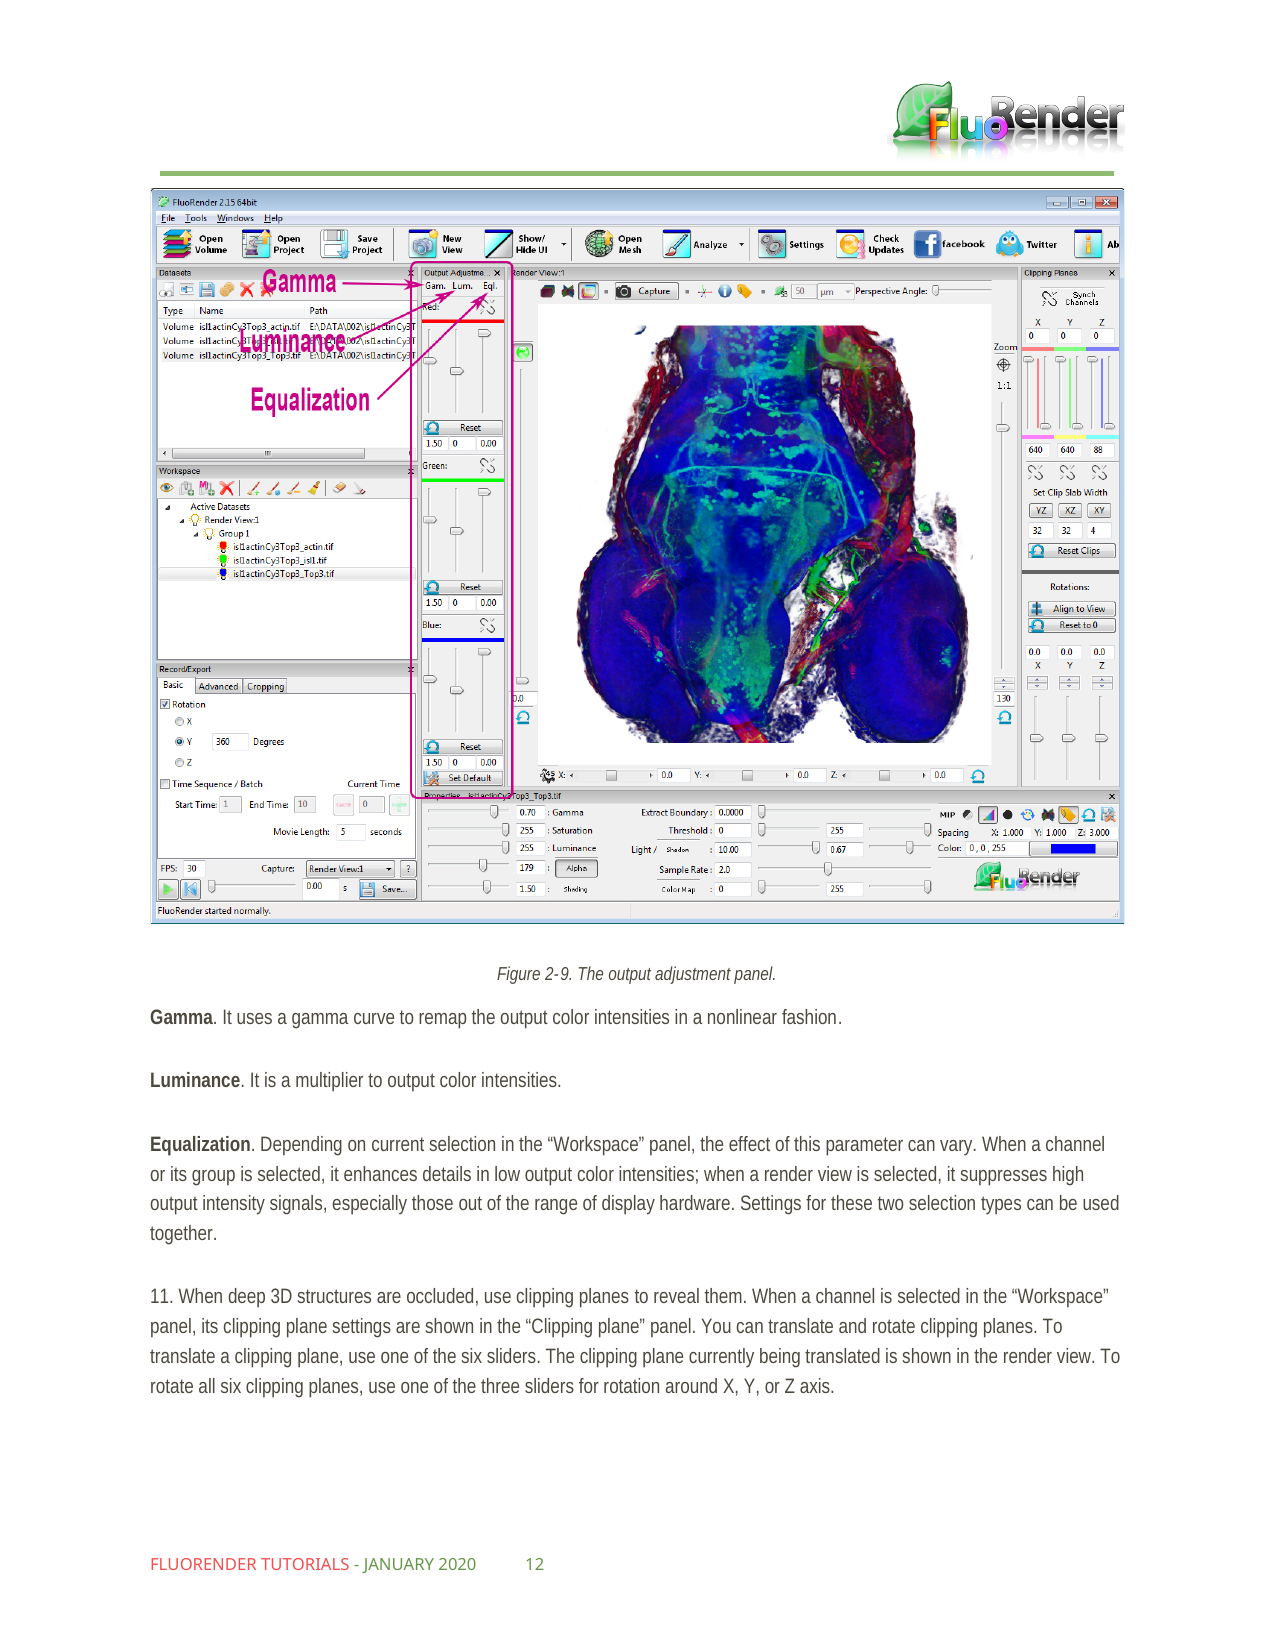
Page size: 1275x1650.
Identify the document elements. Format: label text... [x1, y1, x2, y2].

text Gamma. It uses a gamma curve to remap the output color intensities in a nonlinear fashion. [150, 1005, 1125, 1029]
text Luminance. It is a multiplier to output color intensities. [150, 1068, 1125, 1092]
text 11. When deep 3D structures are occluded, use clipping planes to reveal them. When a channel is selected in the “Workspace” panel, its clipping plane settings are shown in the “Clipping plane” panel. You can translate and rotate clipping planes. To translate a clipping plane, use one of the six sliders. The clipping plane currently being translated is shown in the render view. To rotate all six clipping planes, use one of the three sliders for rotation around X, Y, or Z axis. [150, 1284, 1125, 1398]
text Equalization. Depending on current selection in the “Workspace” panel, the effect of this parameter can vary. When a channel or its group is selected, it enhances details in low output color intensities; when a render view is selected, it suppresses high output intensity signals, especially those out of the range of display hardware. Settings for these two selection types can be used together. [150, 1132, 1125, 1245]
picture [887, 75, 1125, 165]
picture [150, 188, 1125, 924]
